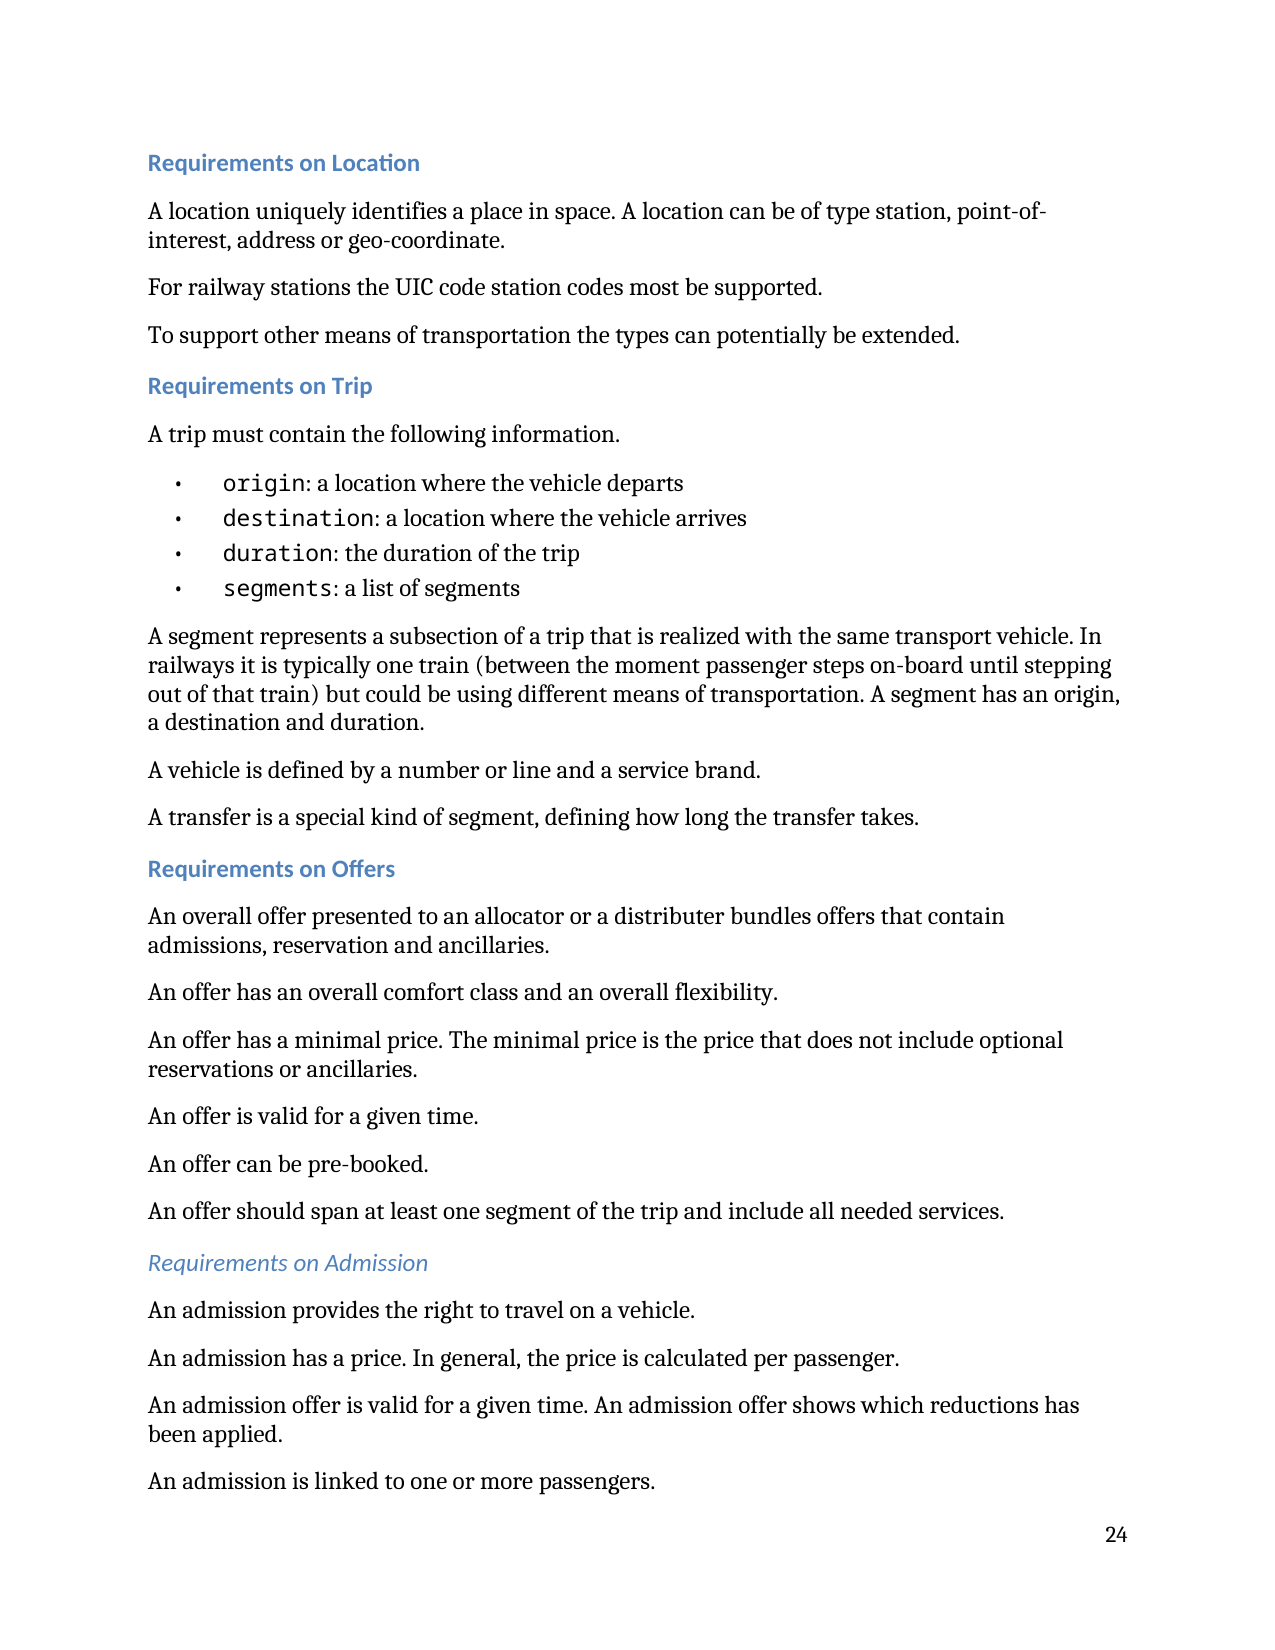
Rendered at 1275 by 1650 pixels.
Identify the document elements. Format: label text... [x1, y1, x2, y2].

text An offer should span at least one segment of the trip and include all needed services. [148, 1197, 1127, 1226]
text An offer has a minimal price. The minimal price is the price that does not include optional reservations or ancillaries. [148, 1026, 1127, 1083]
text An admission has a price. In general, the price is calculated per passenger. [148, 1343, 1127, 1372]
subtitle Requirements on Location [148, 148, 1127, 178]
text An admission is linked to one or more passengers. [148, 1467, 1127, 1496]
subtitle Requirements on Offers [148, 853, 1127, 883]
list segments: a list of segments [173, 572, 1127, 603]
list destination: a location where the vehicle arrives [173, 502, 1127, 533]
text A trip must contain the following information. [148, 419, 1127, 448]
text A vehicle is defined by a number or line and a service brand. [148, 756, 1127, 784]
text A segment represents a subsection of a trip that is realized with the same transport vehicle. In railways it is typically one train (between the moment passenger steps on-board until stepping out of that train) but could be using different means of transportation. A segment has an origin, a destination and duration. [148, 622, 1127, 737]
text An offer has an overall comfort class and an overall flexibility. [148, 978, 1127, 1007]
text For railway stations the UIC code station codes most be supported. [148, 273, 1127, 302]
text An admission provides the right to travel on a vehicle. [148, 1296, 1127, 1325]
text An offer can be pre-booked. [148, 1149, 1127, 1178]
text An overall offer presented to an allocator or a distributer bundles offers that contain admissions, reservation and ancillaries. [148, 902, 1127, 959]
text A location uniquely identifies a place in space. A location can be of type station, point-of-interest, address or geo-coordinate. [148, 197, 1127, 254]
list duration: the duration of the trip [173, 537, 1127, 568]
text A transfer is a special kind of segment, defining how long the transfer takes. [148, 803, 1127, 832]
text An offer is valid for a given time. [148, 1102, 1127, 1131]
subtitle Requirements on Admission [148, 1247, 1127, 1277]
list origin: a location where the vehicle departs [173, 467, 1127, 498]
subtitle Requirements on Trip [148, 370, 1127, 401]
text To support other means of transportation the types can potentially be extended. [148, 321, 1127, 349]
text An admission offer is valid for a given time. An admission offer shows which reductions has been applied. [148, 1391, 1127, 1448]
